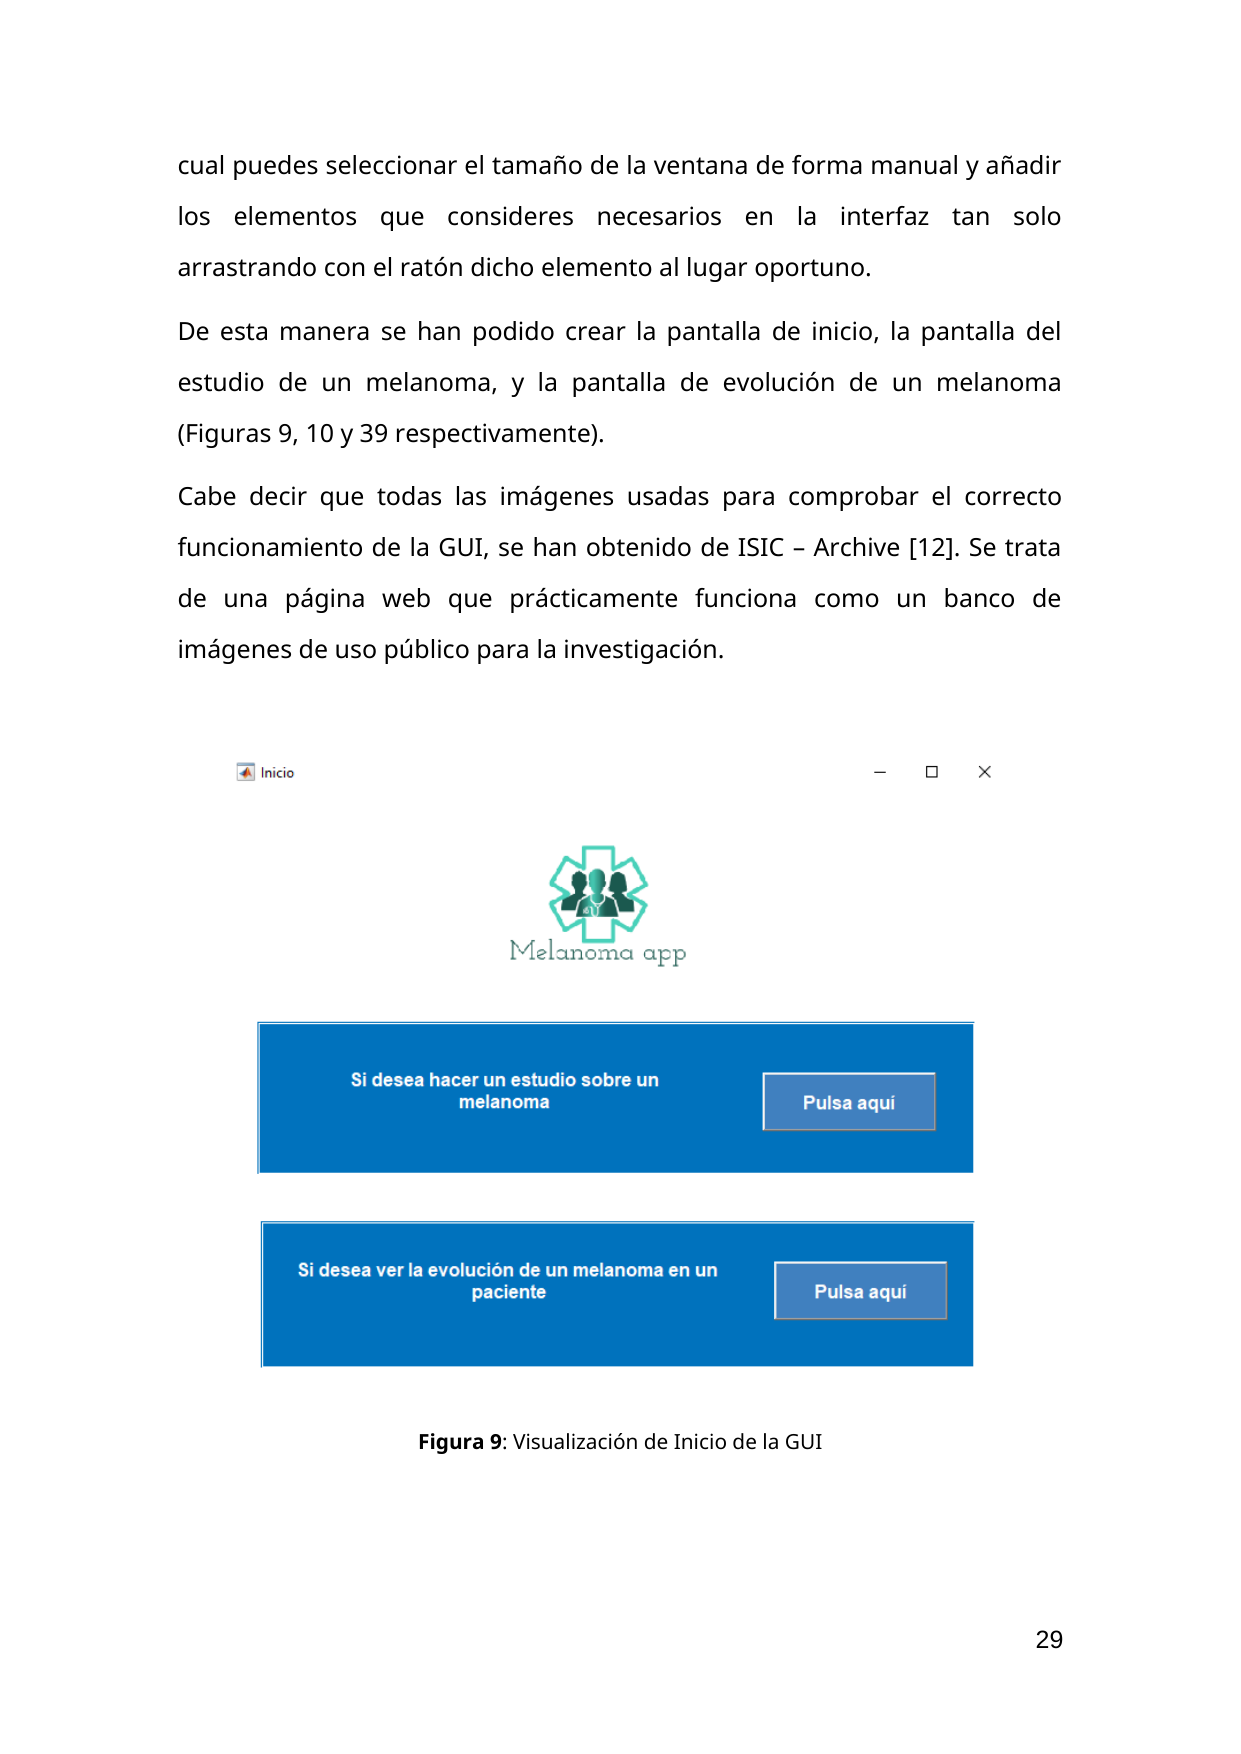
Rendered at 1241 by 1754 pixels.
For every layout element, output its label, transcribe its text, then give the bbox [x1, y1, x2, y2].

picture [231, 759, 1009, 1401]
text Figura 9: Visualización de Inicio de la GUI [177, 1427, 1063, 1455]
text Cabe decir que todas las imágenes usadas para comprobar el correcto funcionamiento de la GUI, se han obtenido de ISIC – Archive [12]. Se trata de una página web que prácticamente funciona como un banco de imágenes de uso público para la investigación. [177, 479, 1063, 666]
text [177, 148, 1063, 284]
text De esta manera se han podido crear la pantalla de inicio, la pantalla del estudio de un melanoma, y la pantalla de evolución de un melanoma (Figuras 9, 10 y 39 respectivamente). [177, 313, 1063, 449]
